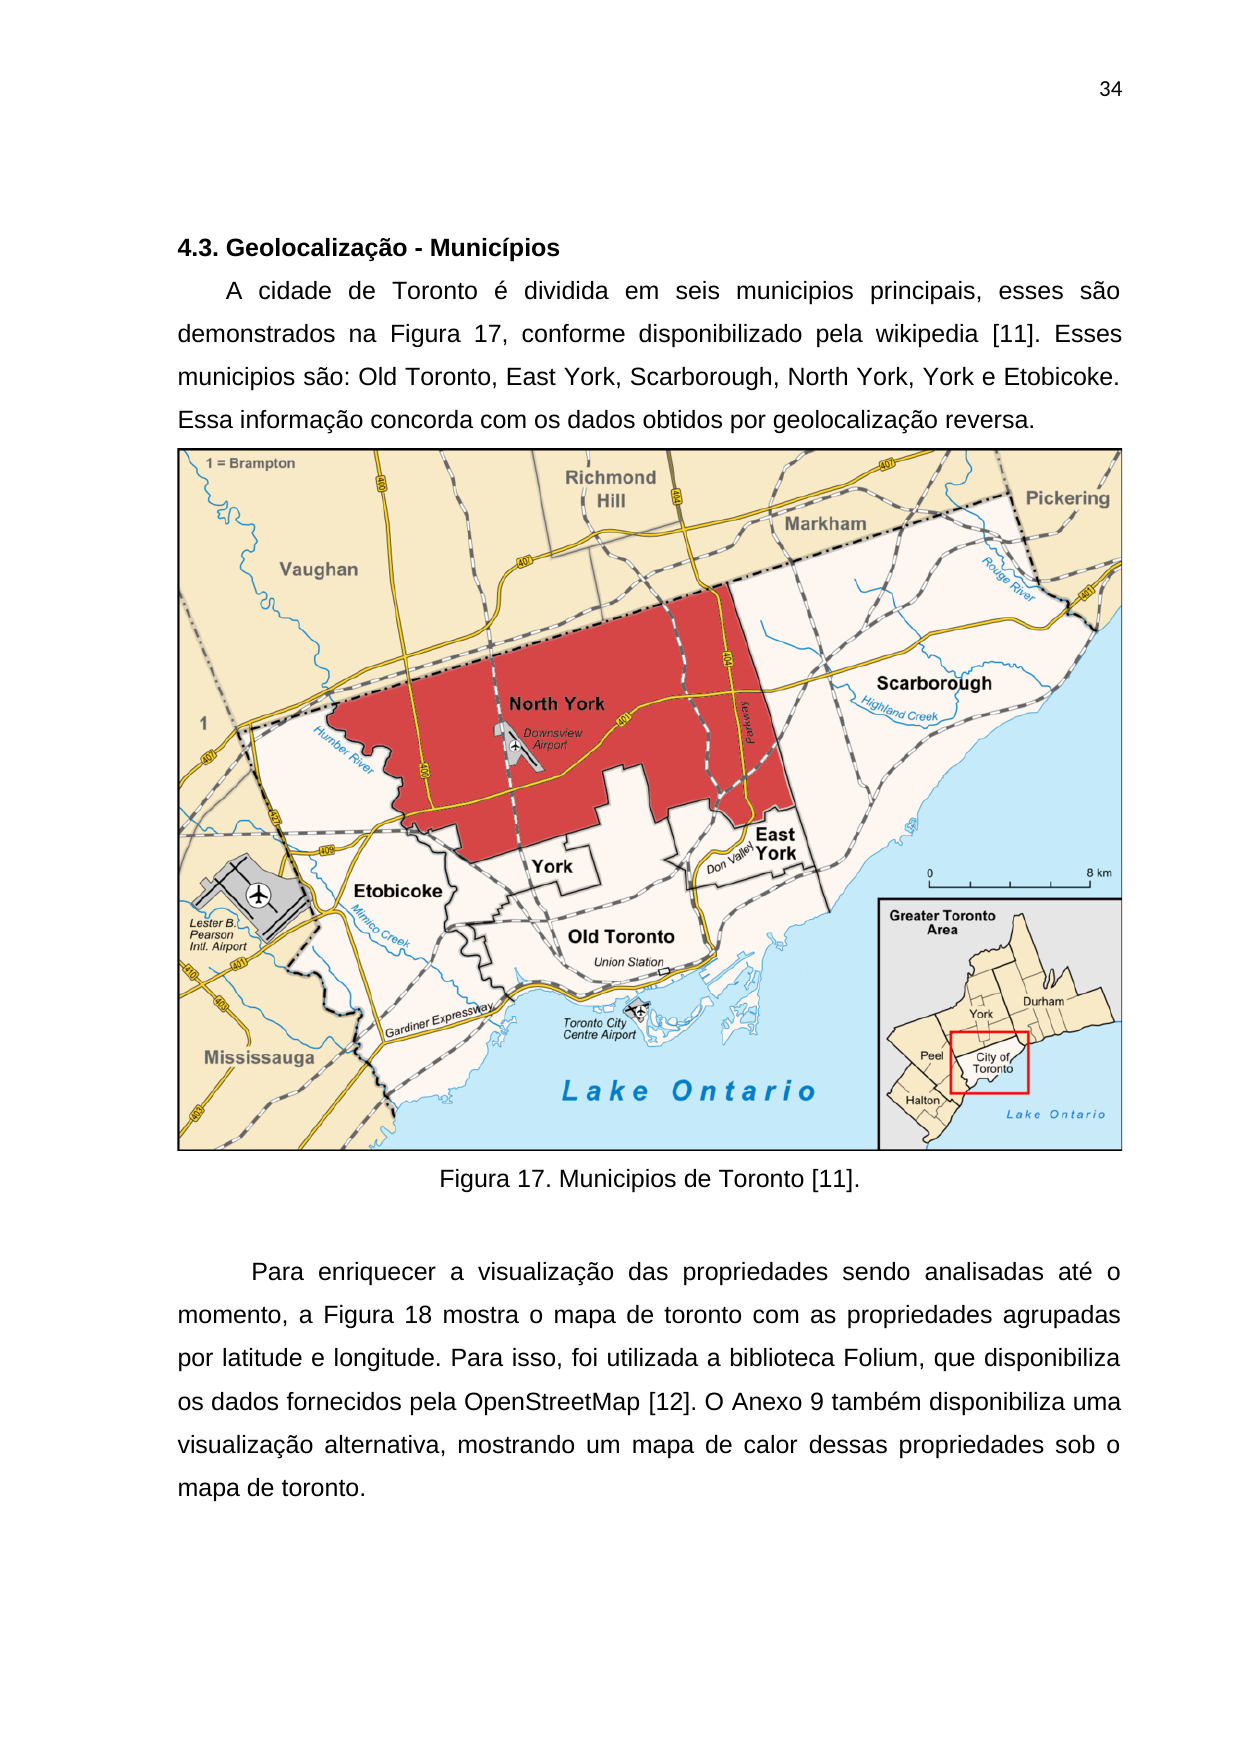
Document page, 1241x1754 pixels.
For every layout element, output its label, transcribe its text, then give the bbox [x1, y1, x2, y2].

subtitle Geolocalização - Municípios [177, 233, 1122, 261]
picture [177, 448, 1123, 1151]
text Figura 17. Municipios de Toronto. [177, 1164, 1122, 1193]
text Para enriquecer a visualização das propriedades sendo analisadas até o momento, a Figura 18 mostra o mapa de toronto com as propriedades agrupadas por latitude e longitude. Para isso, foi utilizada a biblioteca Folium, que disponibiliza os dados fornecidos pela OpenStreetMap. O Anexo 9 também disponibiliza uma visualização alternativa, mostrando um mapa de calor dessas propriedades sob o mapa de toronto. [177, 1257, 1122, 1502]
text A cidade de Toronto é dividida em seis municipios principais, esses são demonstrados na Figura 17, conforme disponibilizado pela wikipedia. Esses municipios são: Old Toronto, East York, Scarborough, North York, York e Etobicoke. Essa informação concorda com os dados obtidos por geolocalização reversa. [177, 276, 1122, 434]
